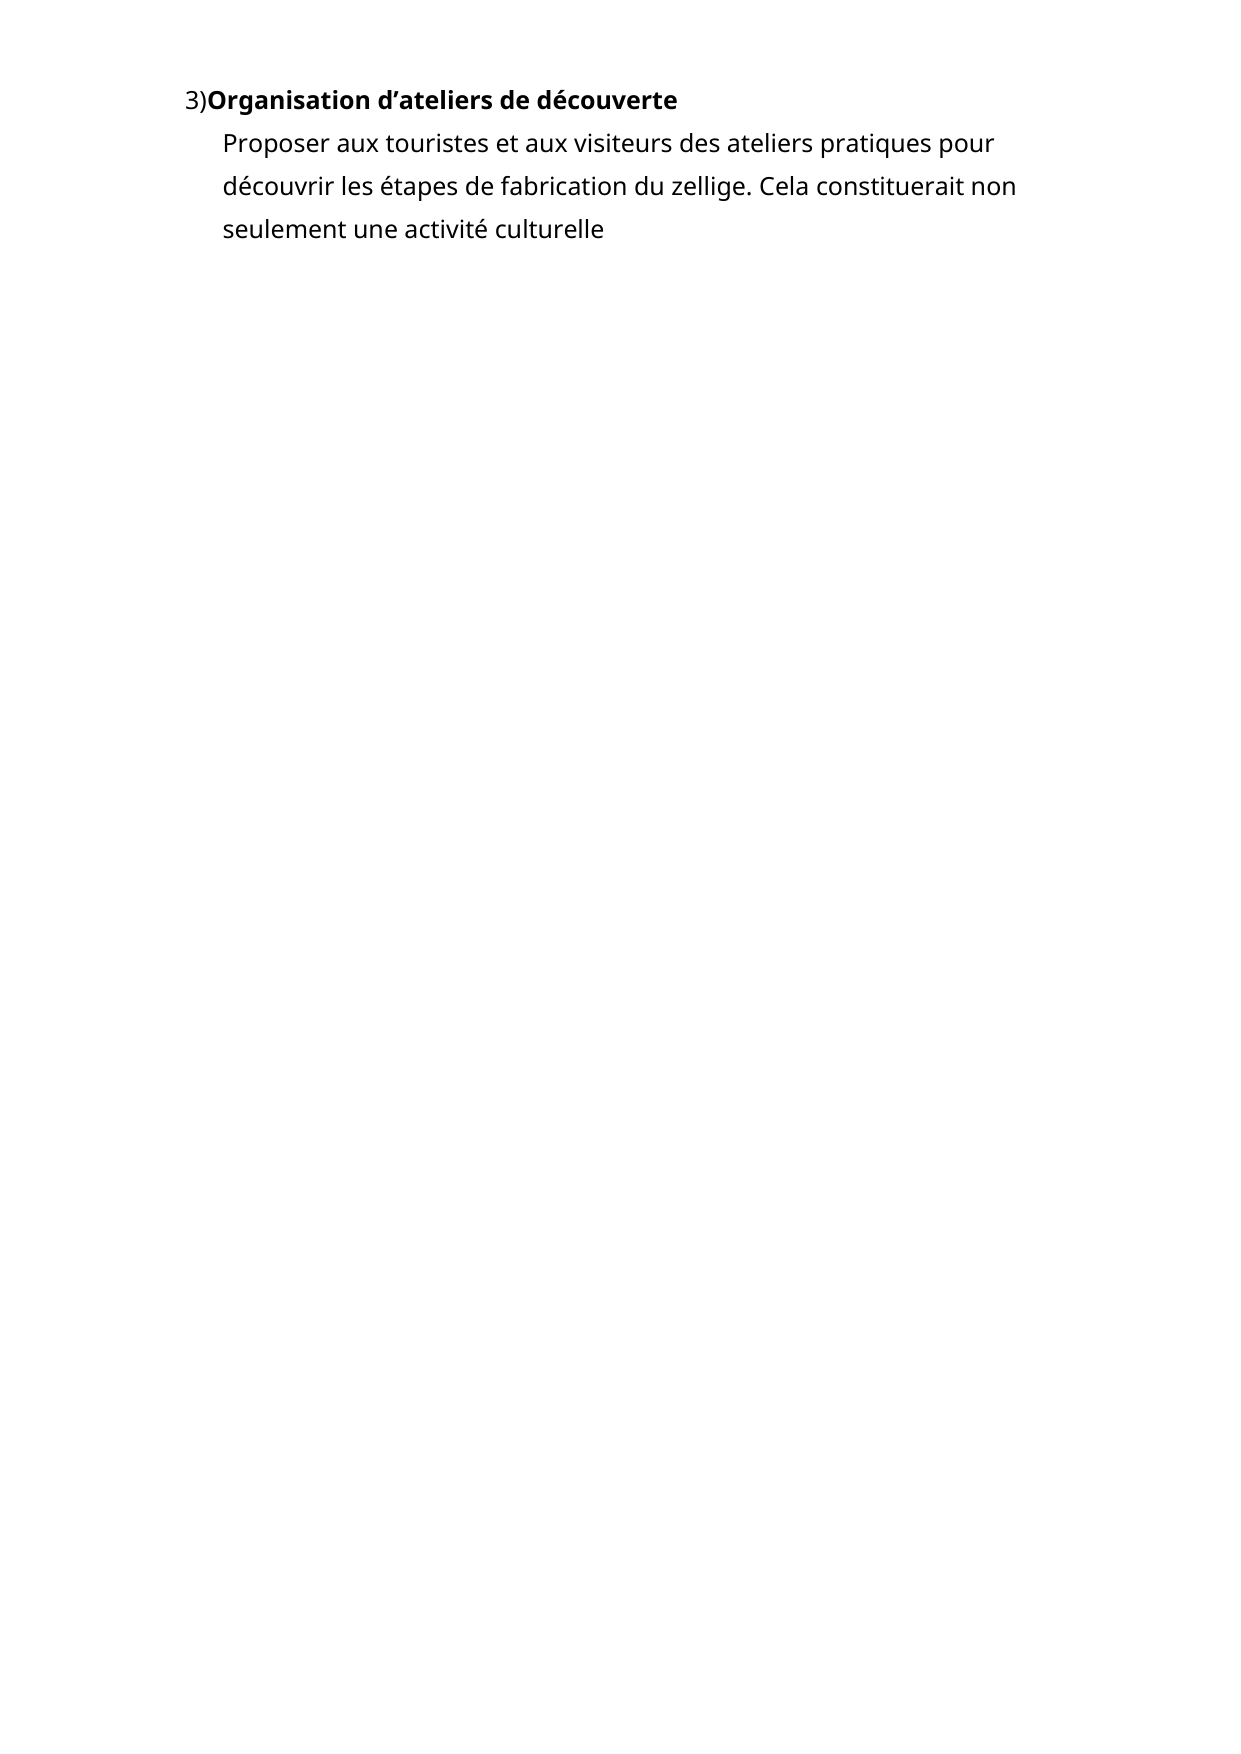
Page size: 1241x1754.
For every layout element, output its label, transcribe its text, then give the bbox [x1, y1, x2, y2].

text 3)Organisation d’ateliers de découverte Proposer aux touristes et aux visiteurs des ateliers pratiques pour découvrir les étapes de fabrication du zellige. Cela constituerait non seulement une activité culturelle [185, 74, 1086, 247]
